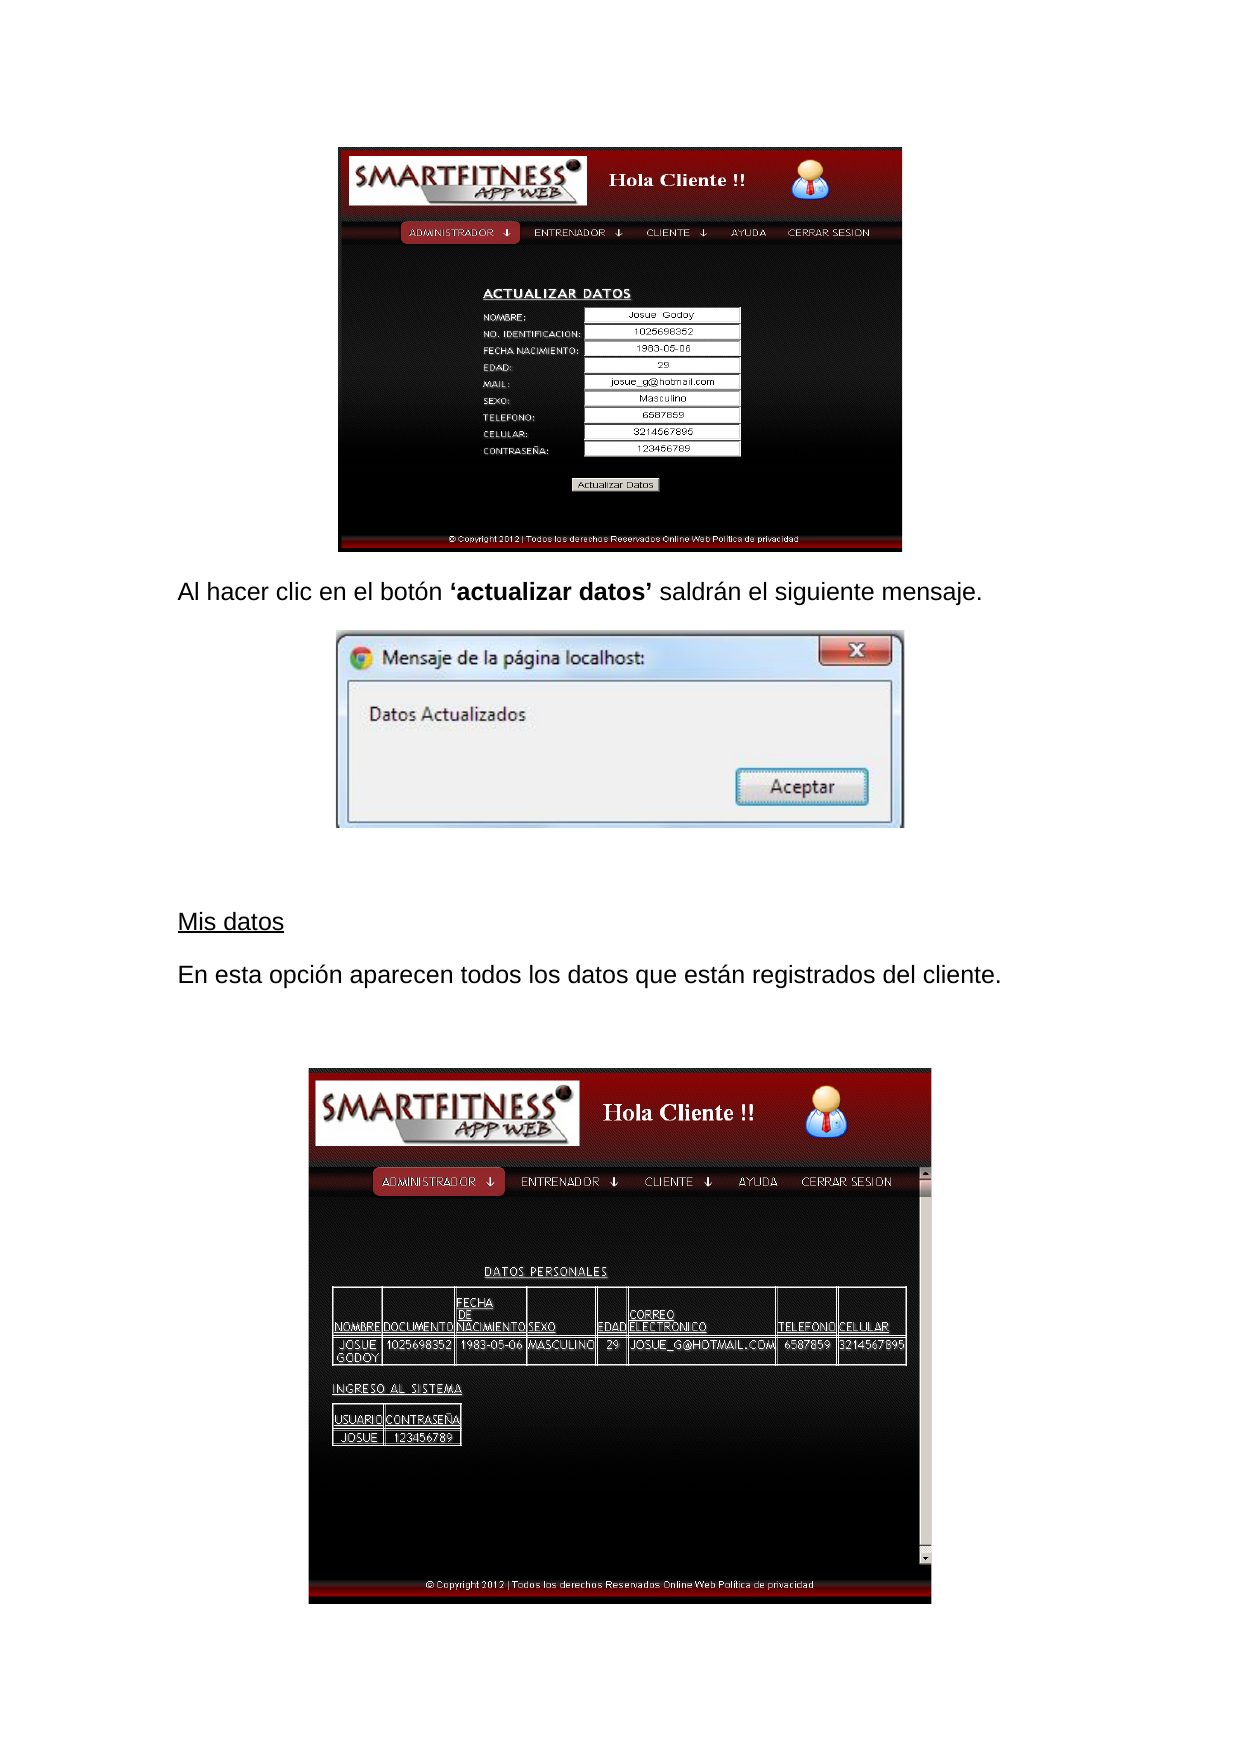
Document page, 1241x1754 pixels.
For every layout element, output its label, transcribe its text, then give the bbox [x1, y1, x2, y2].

text En esta opción aparecen todos los datos que están registrados del cliente. [177, 960, 1063, 989]
picture [308, 1068, 932, 1604]
text Al hacer clic en el botón ‘actualizar datos’ saldrán el siguiente mensaje. [177, 577, 1063, 606]
picture [338, 147, 903, 552]
picture [335, 630, 905, 828]
text Mis datos [177, 907, 1063, 935]
